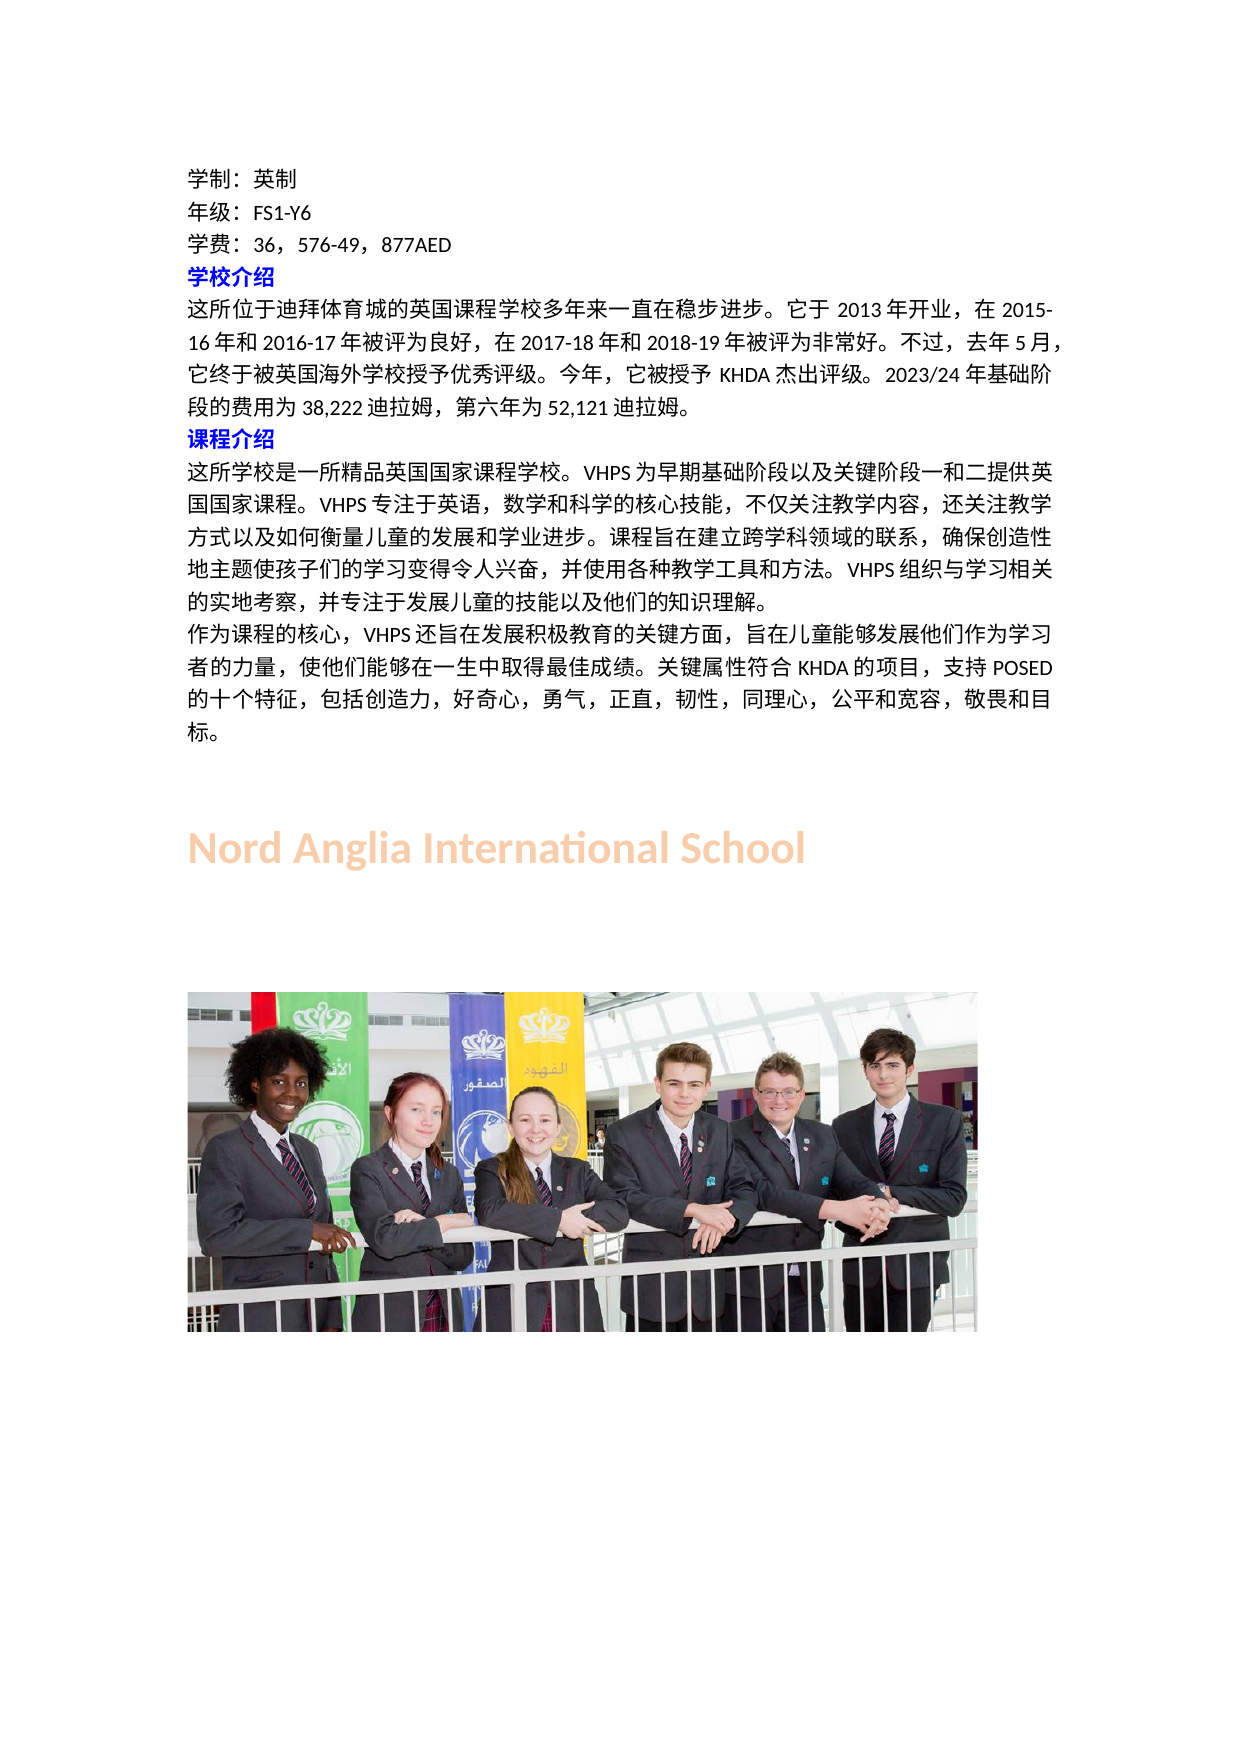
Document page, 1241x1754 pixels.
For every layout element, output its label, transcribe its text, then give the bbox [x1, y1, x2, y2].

text 学校介绍 [187, 259, 1053, 292]
text 课程介绍 这所学校是一所精品英国国家课程学校。VHPS为早期基础阶段以及关键阶段一和二提供英国国家课程。VHPS专注于英语，数学和科学的核心技能，不仅关注教学内容，还关注教学方式以及如何衡量儿童的发展和学业进步。课程旨在建立跨学科领域的联系，确保创造性地主题使孩子们的学习变得令人兴奋，并使用各种教学工具和方法。VHPS组织与学习相关的实地考察，并专注于发展儿童的技能以及他们的知识理解。 作为课程的核心，VHPS还旨在发展积极教育的关键方面，旨在儿童能够发展他们作为学习者的力量，使他们能够在一生中取得最佳成绩。关键属性符合KHDA的项目，支持POSED的十个特征，包括创造力，好奇心，勇气，正直，韧性，同理心，公平和宽容，敬畏和目标。 [187, 422, 1053, 747]
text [187, 162, 1053, 259]
subtitle Nord Anglia International School [187, 815, 1053, 880]
text 这所位于迪拜体育城的英国课程学校多年来一直在稳步进步。它于2013年开业，在2015-16年和2016-17年被评为良好，在2017-18年和2018-19年被评为非常好。不过，去年5月，它终于被英国海外学校授予优秀评级。今年，它被授予 KHDA 杰出评级。2023/24 年基础阶段的费用为 38,222 迪拉姆，第六年为 52,121 迪拉姆。 [187, 292, 1053, 422]
picture [187, 992, 978, 1332]
